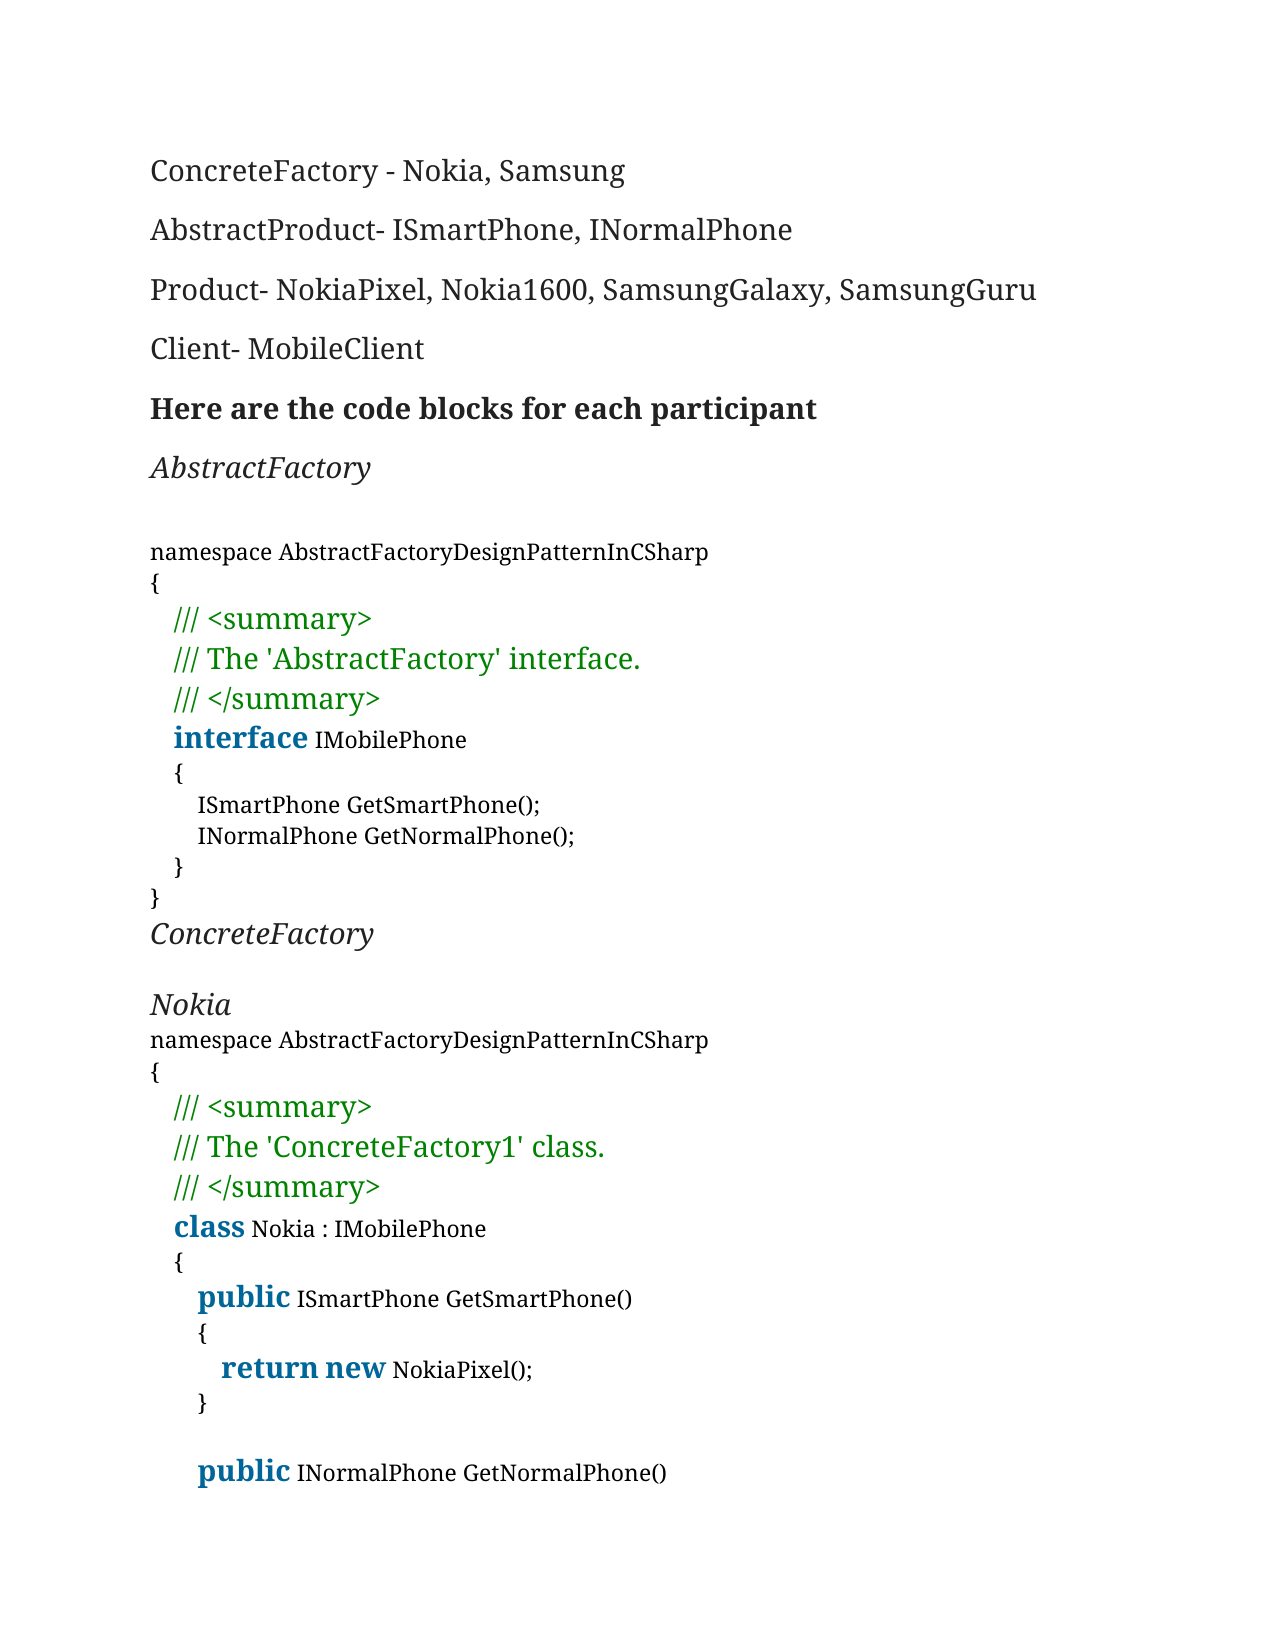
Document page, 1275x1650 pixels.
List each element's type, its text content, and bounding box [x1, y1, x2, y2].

text { [150, 757, 1125, 789]
text /// </summary> [150, 1166, 1125, 1206]
text /// The 'ConcreteFactory1' class. [150, 1126, 1125, 1166]
text INormalPhone GetNormalPhone(); [150, 820, 1125, 851]
text /// <summary> [150, 599, 1125, 638]
text class Nokia : IMobilePhone [150, 1206, 1125, 1246]
text AbstractFactory [150, 447, 1125, 517]
text ConcreteFactory - Nokia, Samsung [150, 150, 1125, 190]
text public INormalPhone GetNormalPhone() [150, 1450, 1125, 1489]
text { [150, 1056, 1125, 1087]
text /// <summary> [150, 1087, 1125, 1126]
text } [150, 851, 1125, 882]
text Here are the code blocks for each participant [150, 388, 1125, 428]
text } [150, 882, 1125, 914]
text AbstractProduct- ISmartPhone, INormalPhone [150, 209, 1125, 249]
text Client- MobileClient [150, 328, 1125, 368]
text interface IMobilePhone [150, 718, 1125, 757]
text namespace AbstractFactoryDesignPatternInCSharp [150, 536, 1125, 567]
text Product- NokiaPixel, Nokia1600, SamsungGalaxy, SamsungGuru [150, 269, 1125, 309]
text return new NokiaPixel(); [150, 1348, 1125, 1387]
text { [150, 1316, 1125, 1348]
text /// </summary> [150, 678, 1125, 718]
text } [150, 1387, 1125, 1419]
text public ISmartPhone GetSmartPhone() [150, 1277, 1125, 1316]
text ISmartPhone GetSmartPhone(); [150, 789, 1125, 820]
text { [150, 1246, 1125, 1277]
text /// The 'AbstractFactory' interface. [150, 638, 1125, 678]
text namespace AbstractFactoryDesignPatternInCSharp [150, 1024, 1125, 1056]
text { [150, 567, 1125, 599]
text ConcreteFactory Nokia [150, 914, 1125, 1024]
